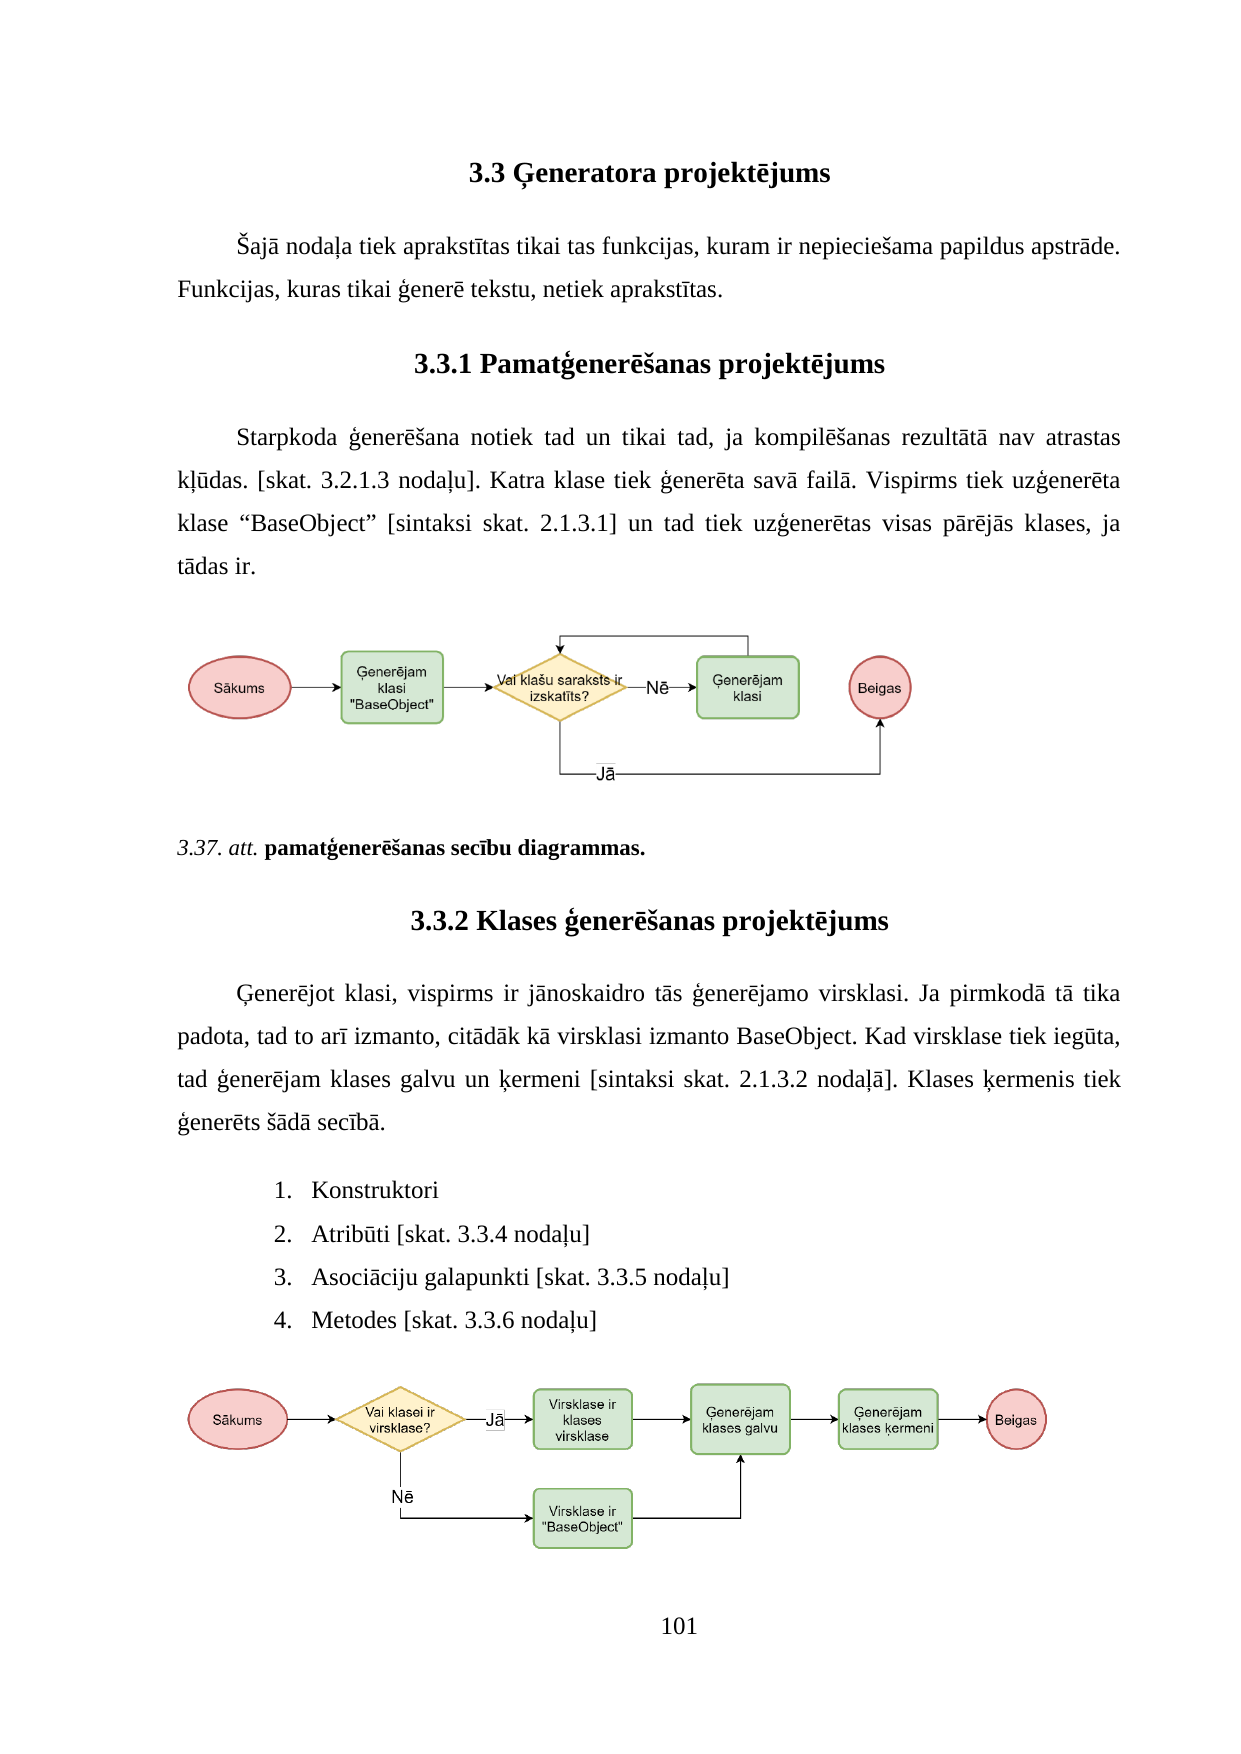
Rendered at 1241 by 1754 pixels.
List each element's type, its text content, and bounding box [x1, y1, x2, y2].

list Metodes [skat. 3.3.6 nodaļu] [273, 1305, 1122, 1334]
text 3.37. att. pamatģenerēšanas secību diagrammas. [177, 834, 1122, 861]
list Konstruktori [273, 1176, 1122, 1204]
list Atribūti [skat. 3.3.4 nodaļu] [273, 1219, 1122, 1247]
subtitle 3.3.2 Klases ģenerēšanas projektējums [177, 903, 1122, 936]
subtitle 3.3.1 Pamatģenerēšanas projektējums [177, 346, 1122, 380]
subtitle 3.3 Ģeneratora projektējums [177, 156, 1122, 189]
picture [177, 619, 921, 795]
picture [177, 1373, 1056, 1558]
text Šajā nodaļa tiek aprakstītas tikai tas funkcijas, kuram ir nepieciešama papildus apstrāde. Funkcijas, kuras tikai ģenerē tekstu, netiek aprakstītas. [177, 231, 1122, 303]
text Starpkoda ģenerēšana notiek tad un tikai tad, ja kompilēšanas rezultātā nav atrastas kļūdas. [skat. 3.2.1.3 nodaļu]. Katra klase tiek ģenerēta savā failā. Vispirms tiek uzģenerēta klase “BaseObject” [sintaksi skat. 2.1.3.1] un tad tiek uzģenerētas visas pārējās klases, ja tādas ir. [177, 422, 1122, 580]
list Asociāciju galapunkti [skat. 3.3.5 nodaļu] [273, 1262, 1122, 1291]
text Ģenerējot klasi, vispirms ir jānoskaidro tās ģenerējamo virsklasi. Ja pirmkodā tā tika padota, tad to arī izmanto, citādāk kā virsklasi izmanto BaseObject. Kad virsklase tiek iegūta, tad ģenerējam klases galvu un ķermeni [sintaksi skat. 2.1.3.2 nodaļā]. Klases ķermenis tiek ģenerēts šādā secībā. [177, 978, 1122, 1136]
